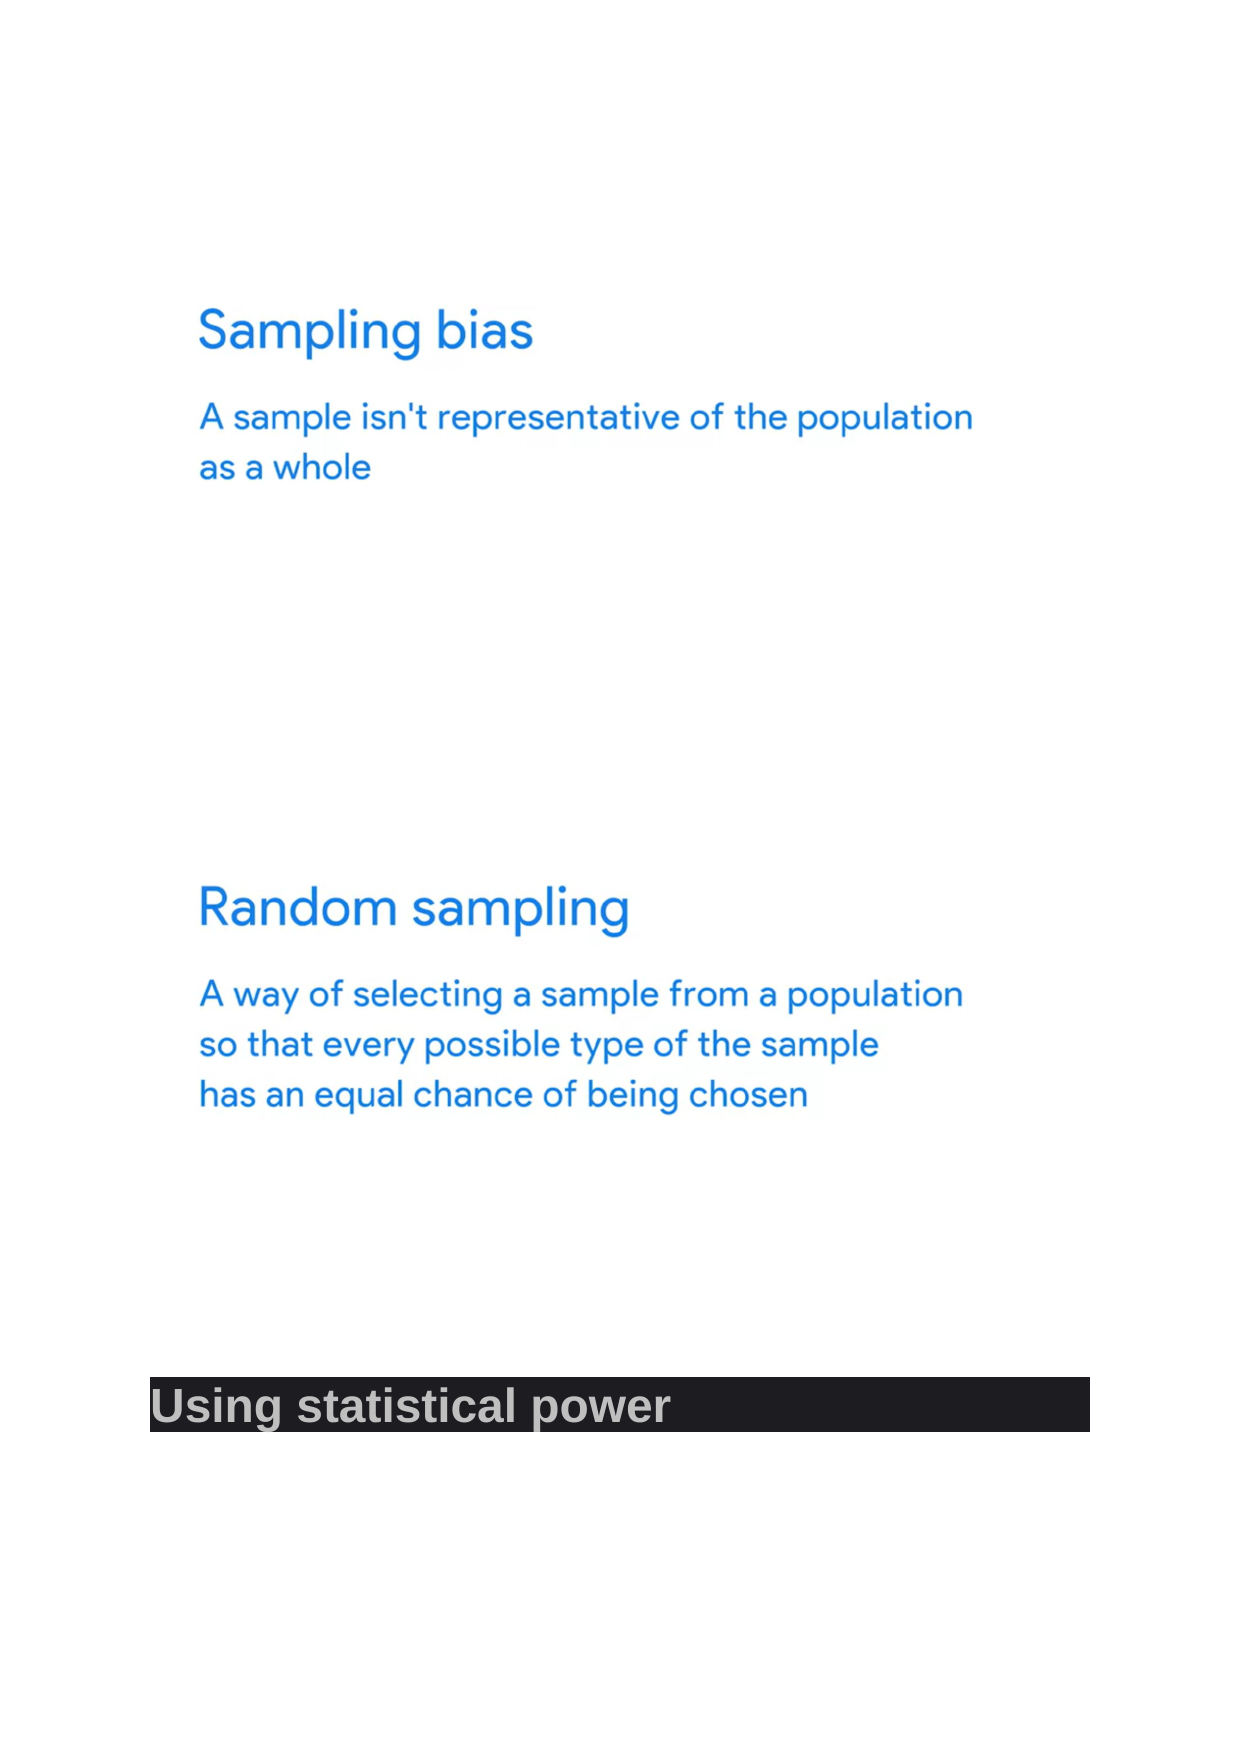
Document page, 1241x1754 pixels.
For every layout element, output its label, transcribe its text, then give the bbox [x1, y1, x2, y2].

picture [150, 727, 1091, 1257]
picture [150, 150, 1091, 680]
subtitle Using statistical power [150, 1377, 1090, 1432]
